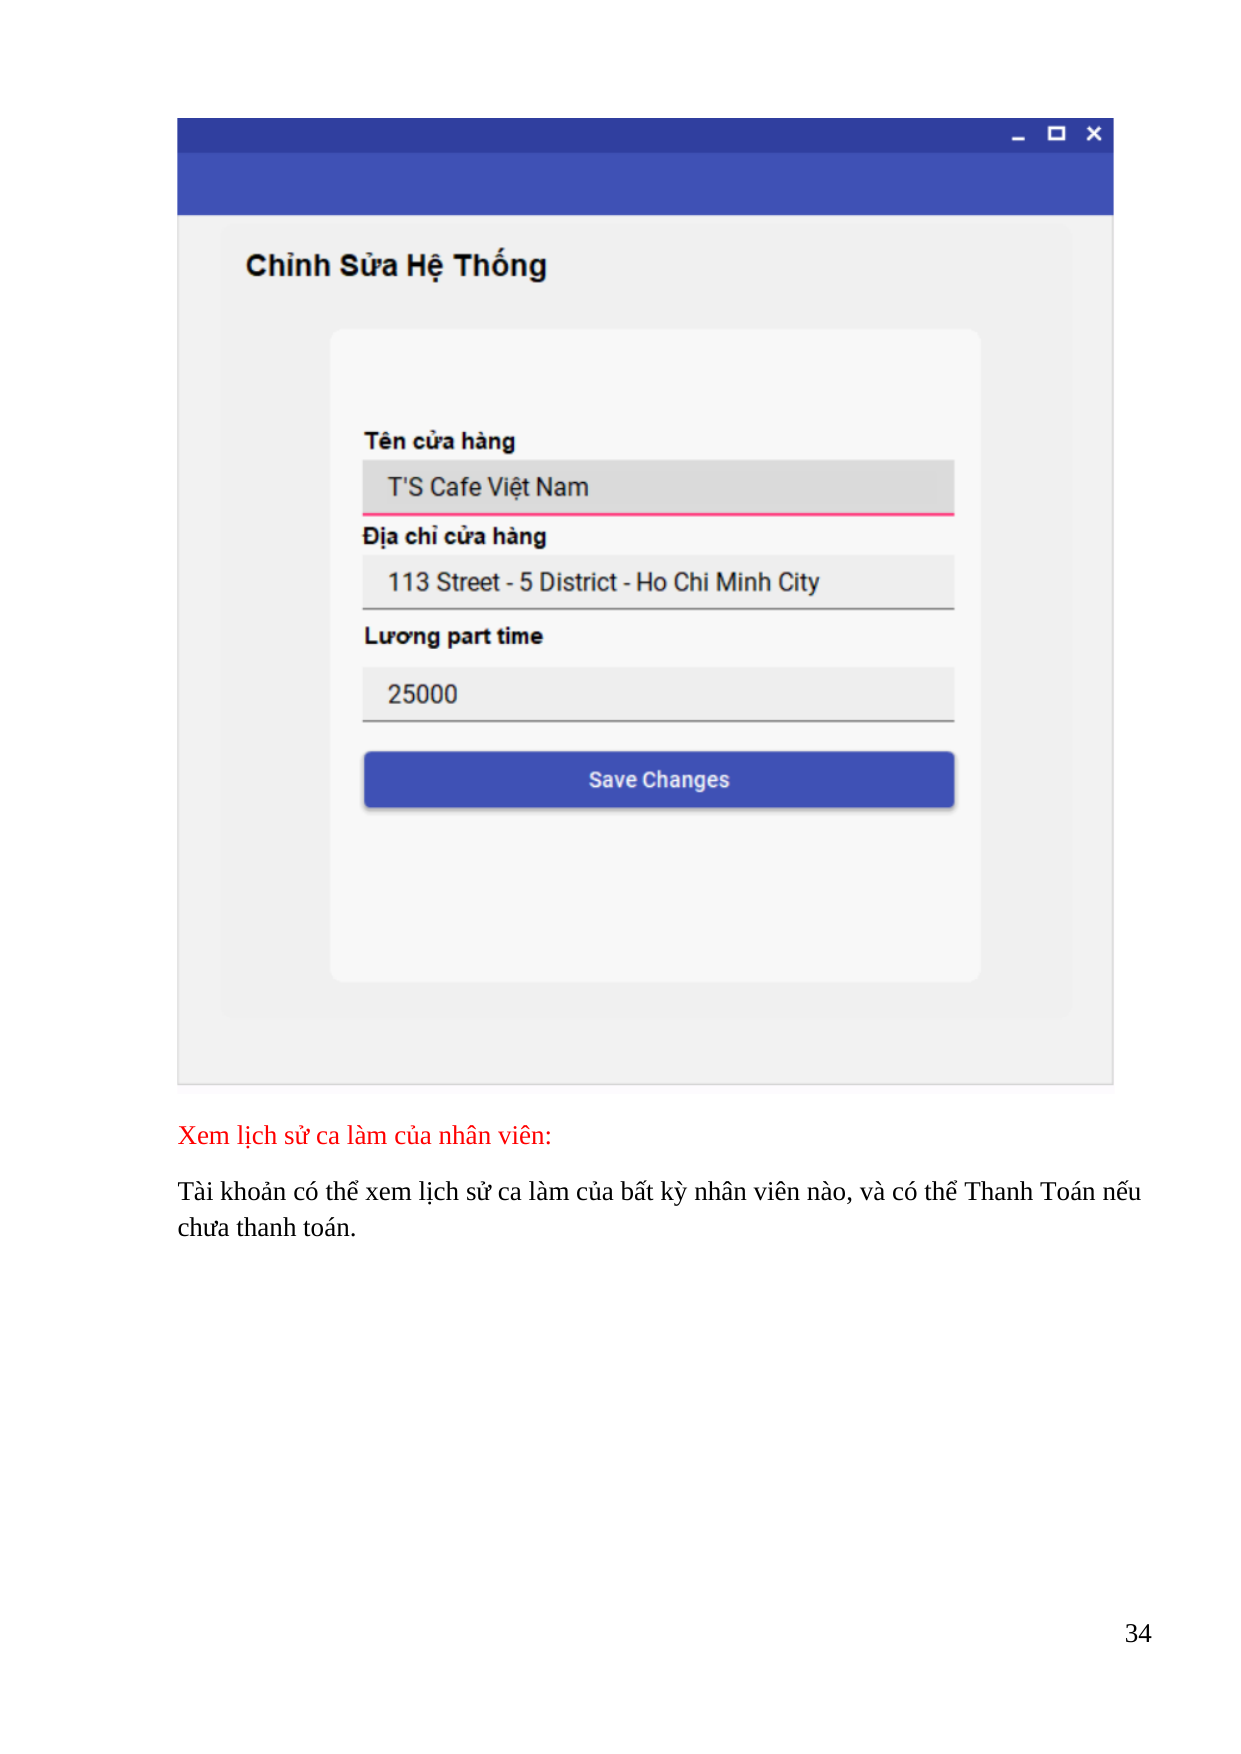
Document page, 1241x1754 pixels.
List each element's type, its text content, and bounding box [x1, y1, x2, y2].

picture [177, 118, 1115, 1094]
text Xem lịch sử ca làm của nhân viên: [177, 1119, 1152, 1150]
text Tài khoản có thể xem lịch sử ca làm của bất kỳ nhân viên nào, và có thể Thanh Toán nếu chưa thanh toán. [177, 1176, 1152, 1242]
